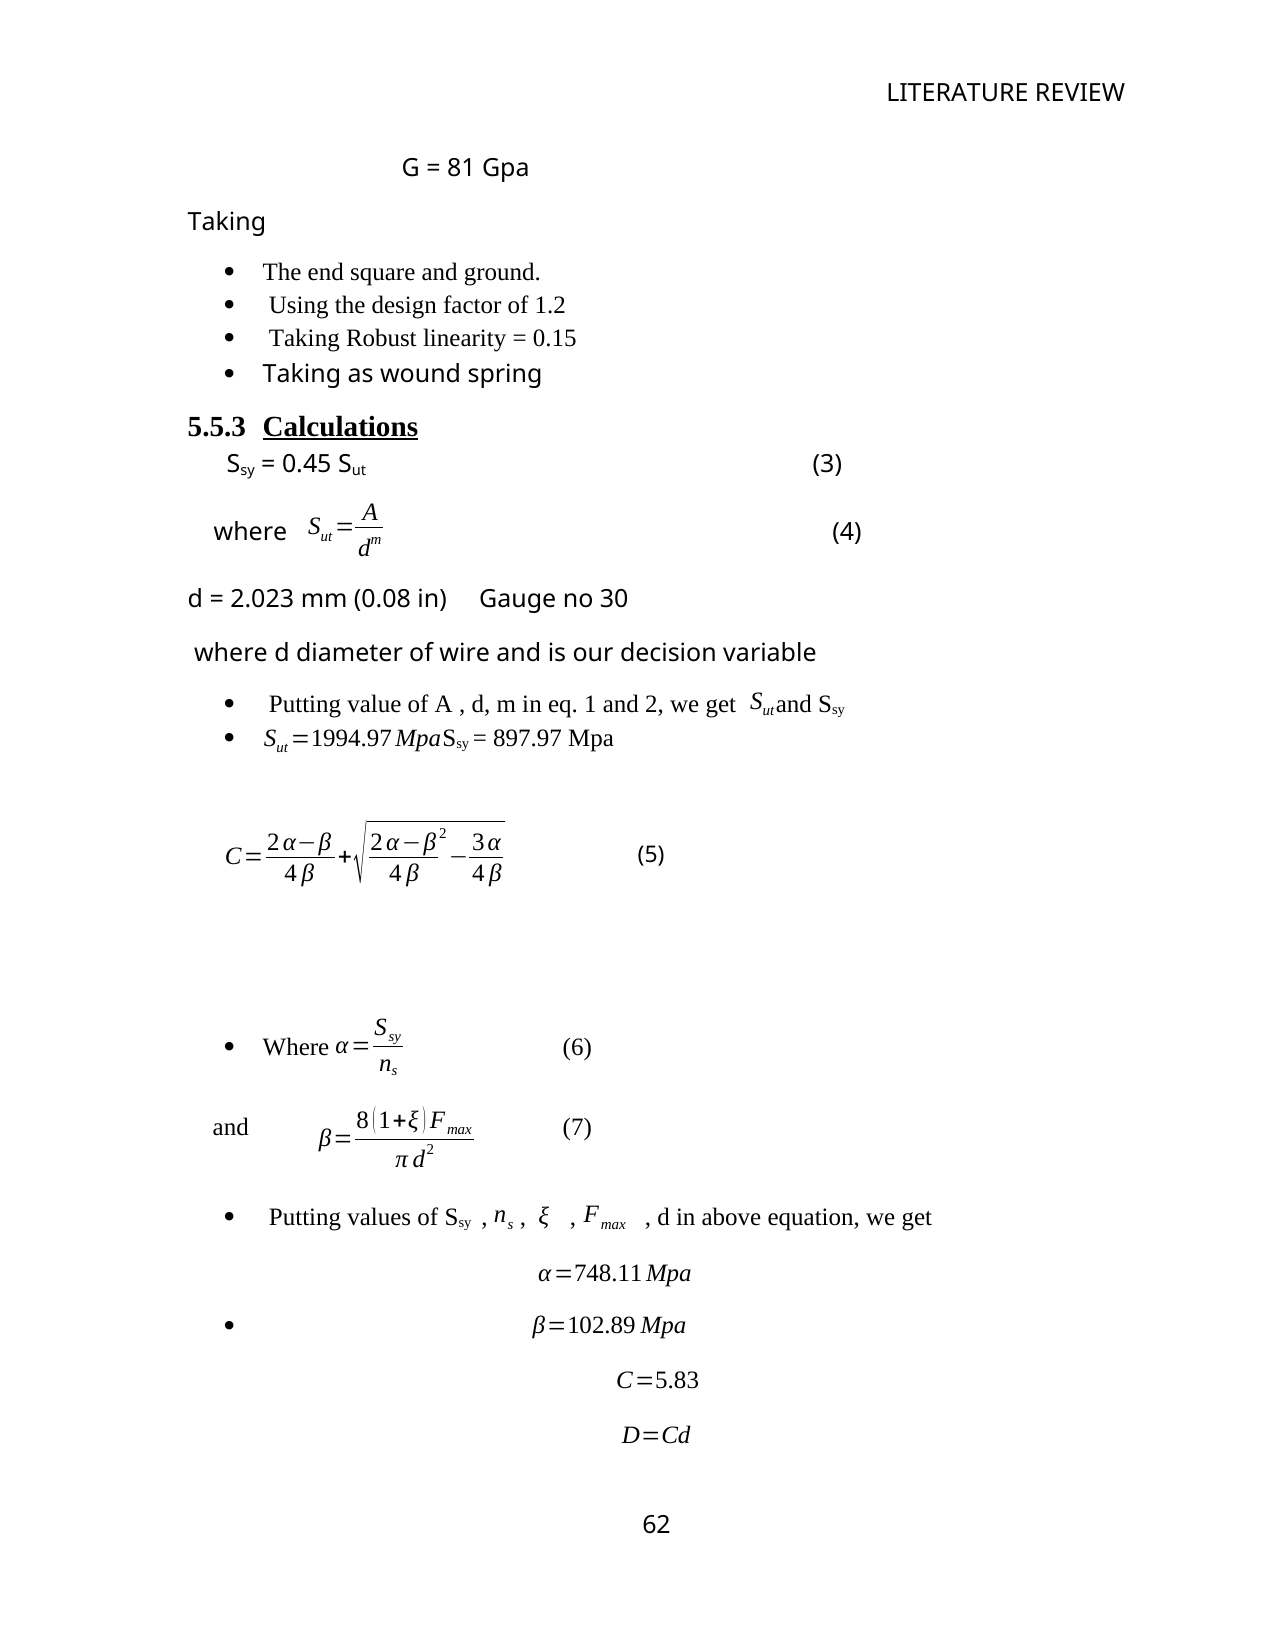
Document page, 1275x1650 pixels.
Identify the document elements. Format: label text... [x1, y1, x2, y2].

list Using the design factor of 1.2 [225, 290, 1125, 319]
subtitle Calculations [187, 409, 1125, 443]
list Putting values of Ssy , , , , d in above equation, we get [225, 1201, 1125, 1232]
text where (4) [187, 499, 1125, 561]
list Taking as wound spring [225, 356, 1125, 390]
text and (7) [187, 1105, 1125, 1172]
list Ssy = 897.97 Mpa [225, 723, 1125, 757]
text where d diameter of wire and is our decision variable [187, 634, 1125, 668]
list Where (6) [225, 1013, 1125, 1079]
list The end square and ground. [225, 257, 1125, 286]
text Taking [187, 203, 1125, 237]
text d = 2.023 mm (0.08 in) Gauge no 30 [187, 581, 1125, 615]
text (5) [225, 782, 1125, 887]
list Putting value of A , d, m in eq. 1 and 2, we get and Ssy [225, 688, 1125, 719]
list Taking Robust linearity = 0.15 [225, 323, 1125, 352]
text Ssy = 0.45 Sut (3) [187, 446, 1125, 479]
text G = 81 Gpa [187, 150, 1125, 184]
